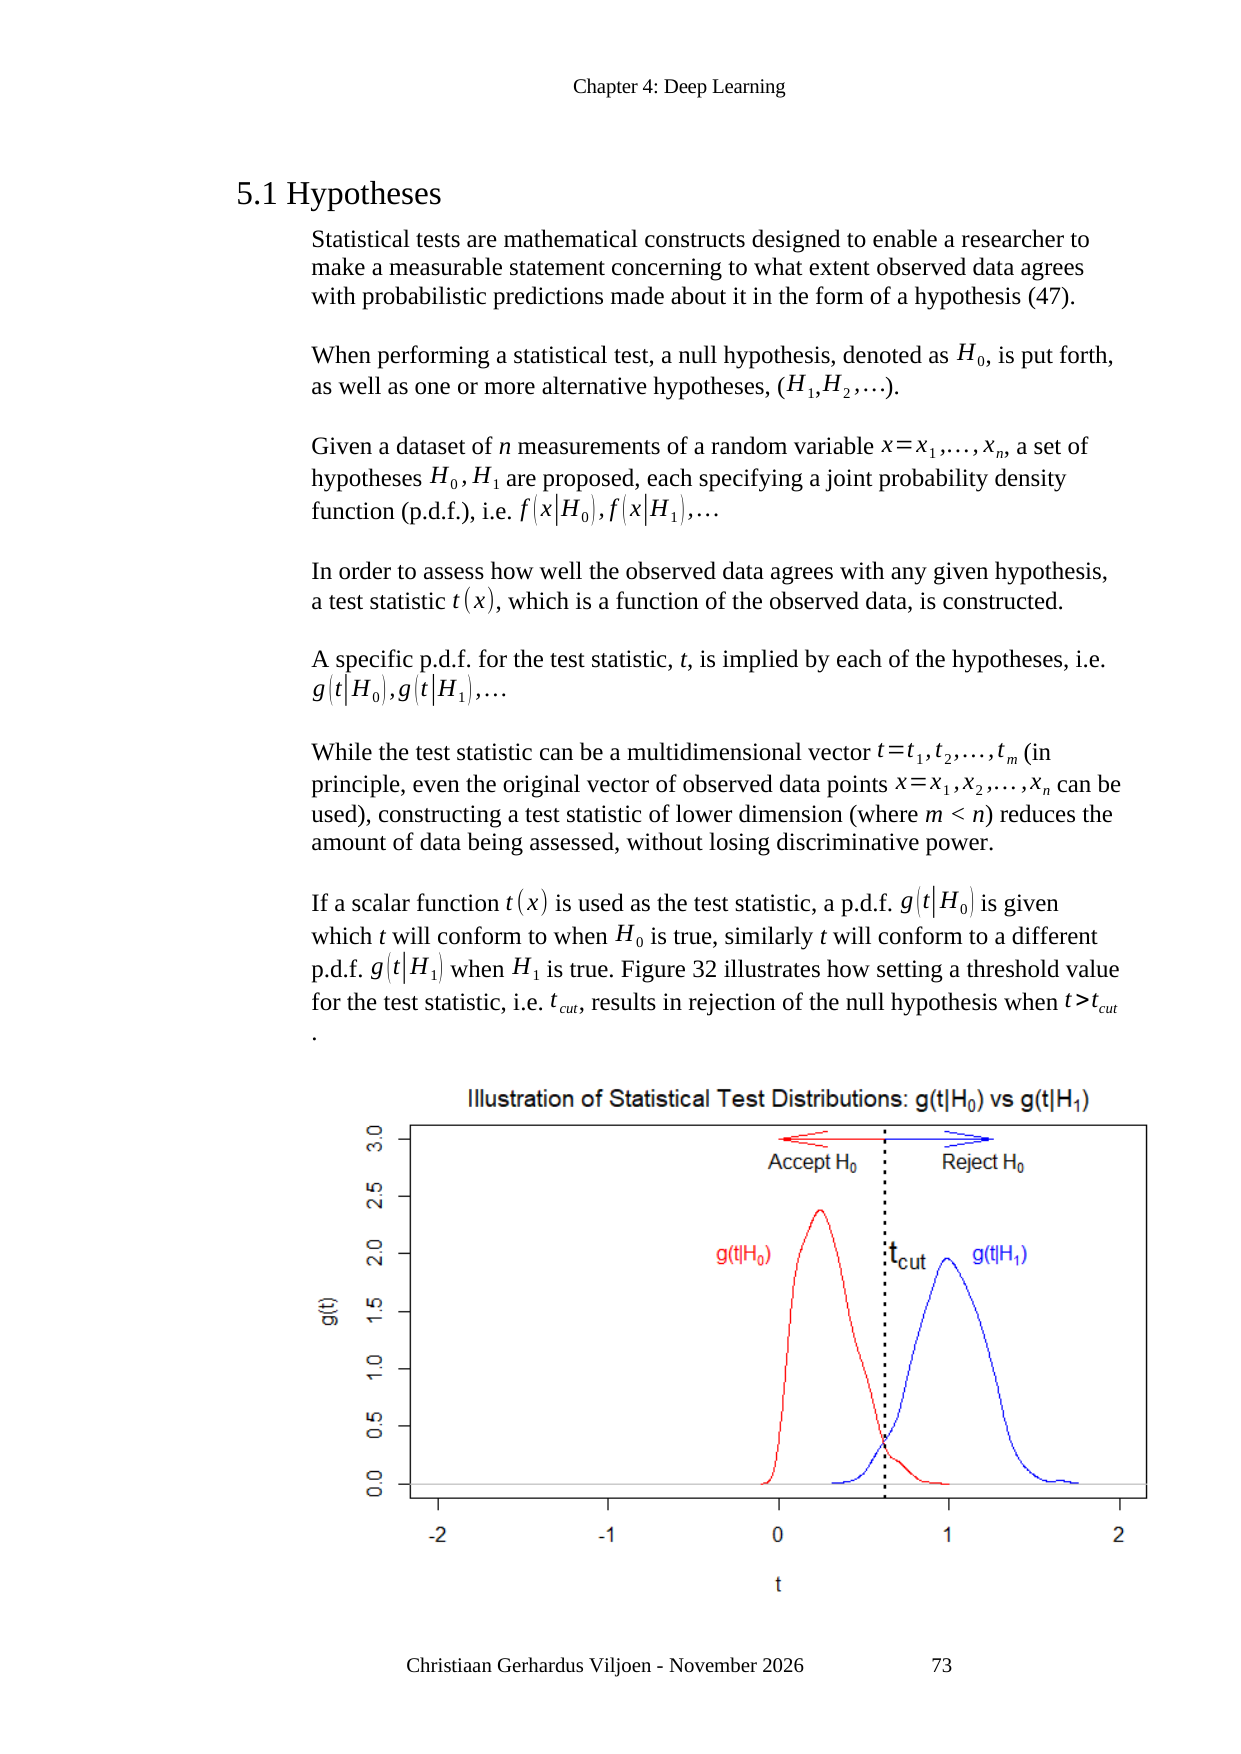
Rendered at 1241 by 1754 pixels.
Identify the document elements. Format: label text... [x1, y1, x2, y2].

text A specific p.d.f. for the test statistic, t, is implied by each of the hypotheses, i.e. [311, 644, 1122, 707]
text When performing a statistical test, a null hypothesis, denoted as , is put forth, as well as one or more alternative hypotheses, (,). [311, 339, 1122, 401]
text If a scalar function is used as the test statistic, a p.d.f. is given which t will conform to when is true, similarly t will conform to a different p.d.f. when is true. Figure 32 illustrates how setting a threshold value for the test statistic, i.e. , results in rejection of the null hypothesis when . [311, 885, 1122, 1046]
text In order to assess how well the observed data agrees with any given hypothesis, a test statistic , which is a function of the observed data, is constructed. [311, 556, 1122, 615]
text Given a dataset of n measurements of a random variable , a set of hypotheses are proposed, each specifying a joint probability density function (p.d.f.), i.e. [311, 430, 1122, 528]
picture [311, 1074, 1198, 1622]
text While the test statistic can be a multidimensional vector (in principle, even the original vector of observed data points can be used), constructing a test statistic of lower dimension (where m < n) reduces the amount of data being assessed, without losing discriminative power. [311, 736, 1122, 856]
subtitle Hypotheses [236, 173, 1122, 211]
text Statistical tests are mathematical constructs designed to enable a researcher to make a measurable statement concerning to what extent observed data agrees with probabilistic predictions made about it in the form of a hypothesis . [311, 224, 1122, 310]
